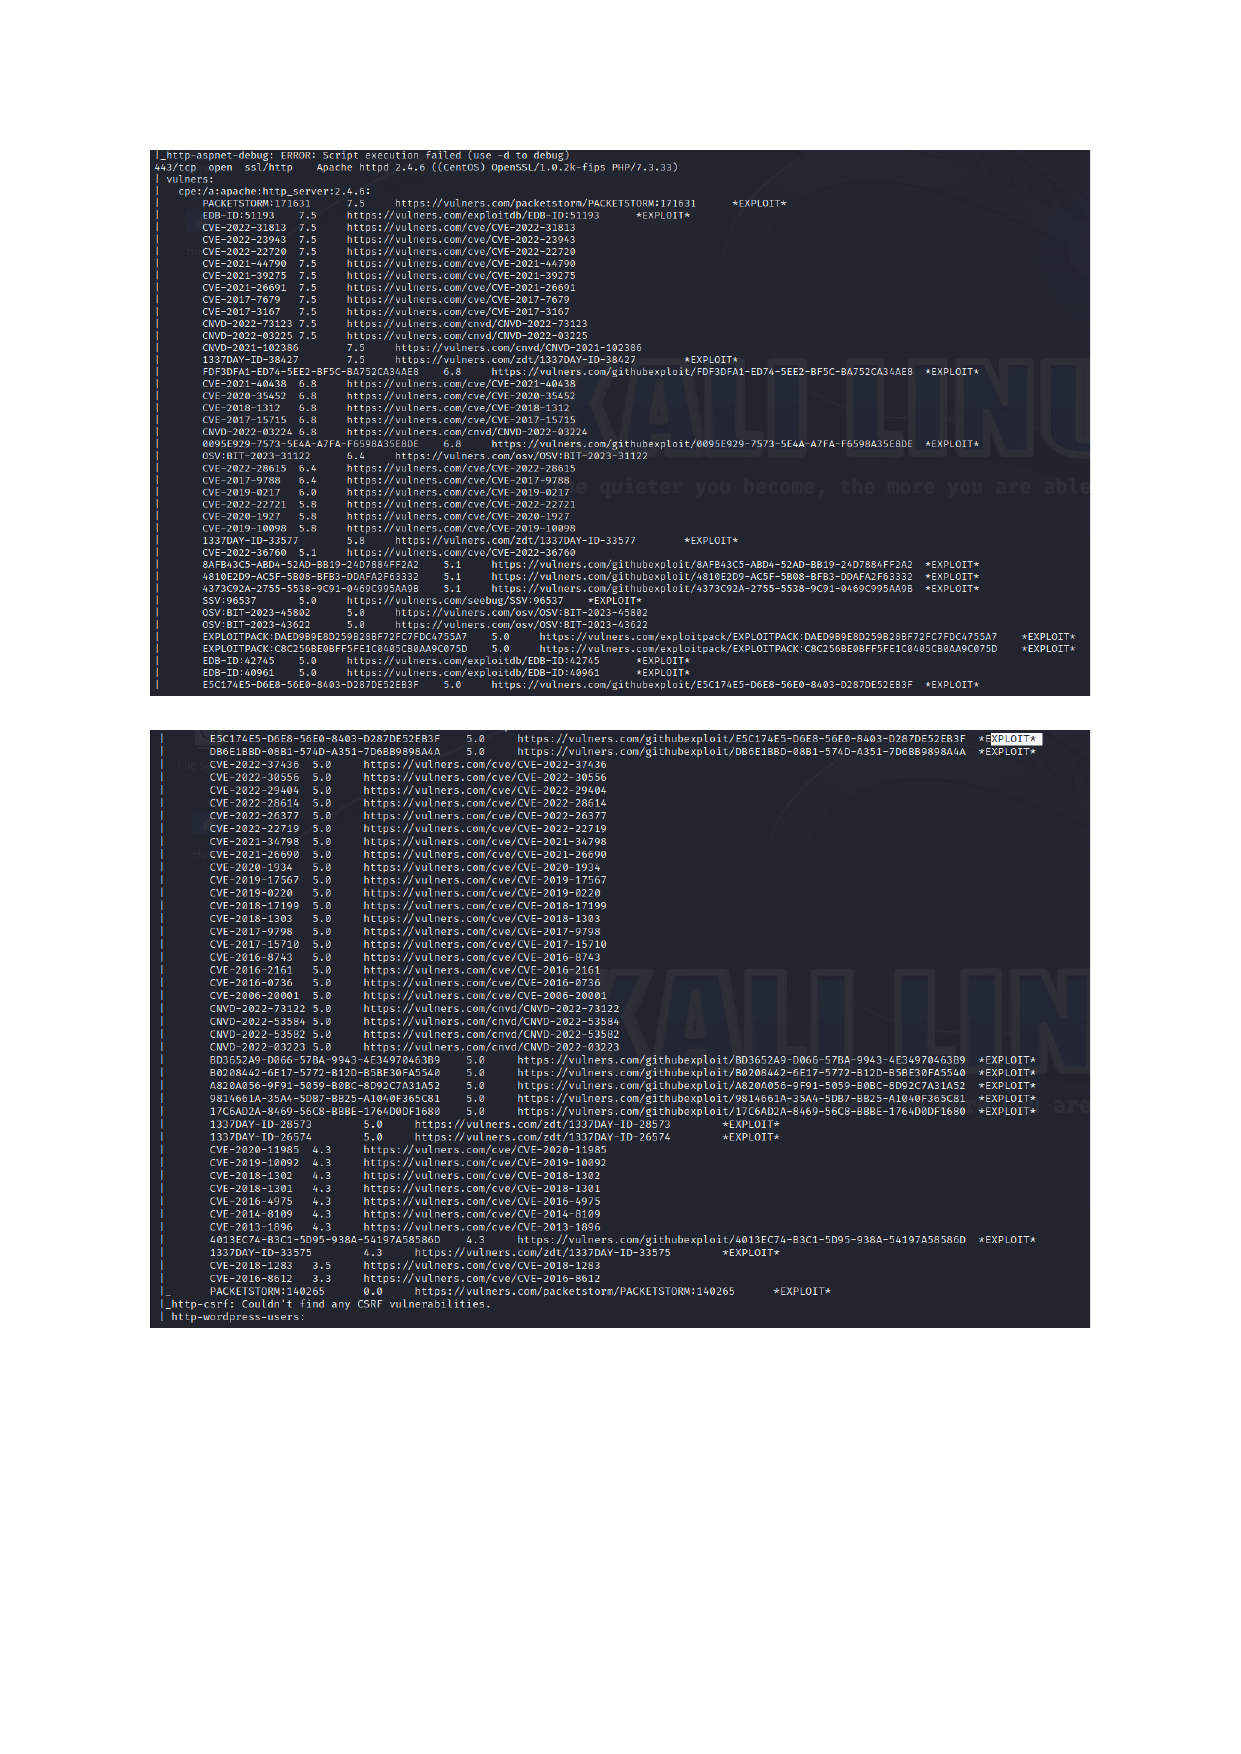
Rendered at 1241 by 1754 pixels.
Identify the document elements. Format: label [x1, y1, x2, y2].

picture [150, 730, 1091, 1328]
picture [150, 150, 1091, 696]
